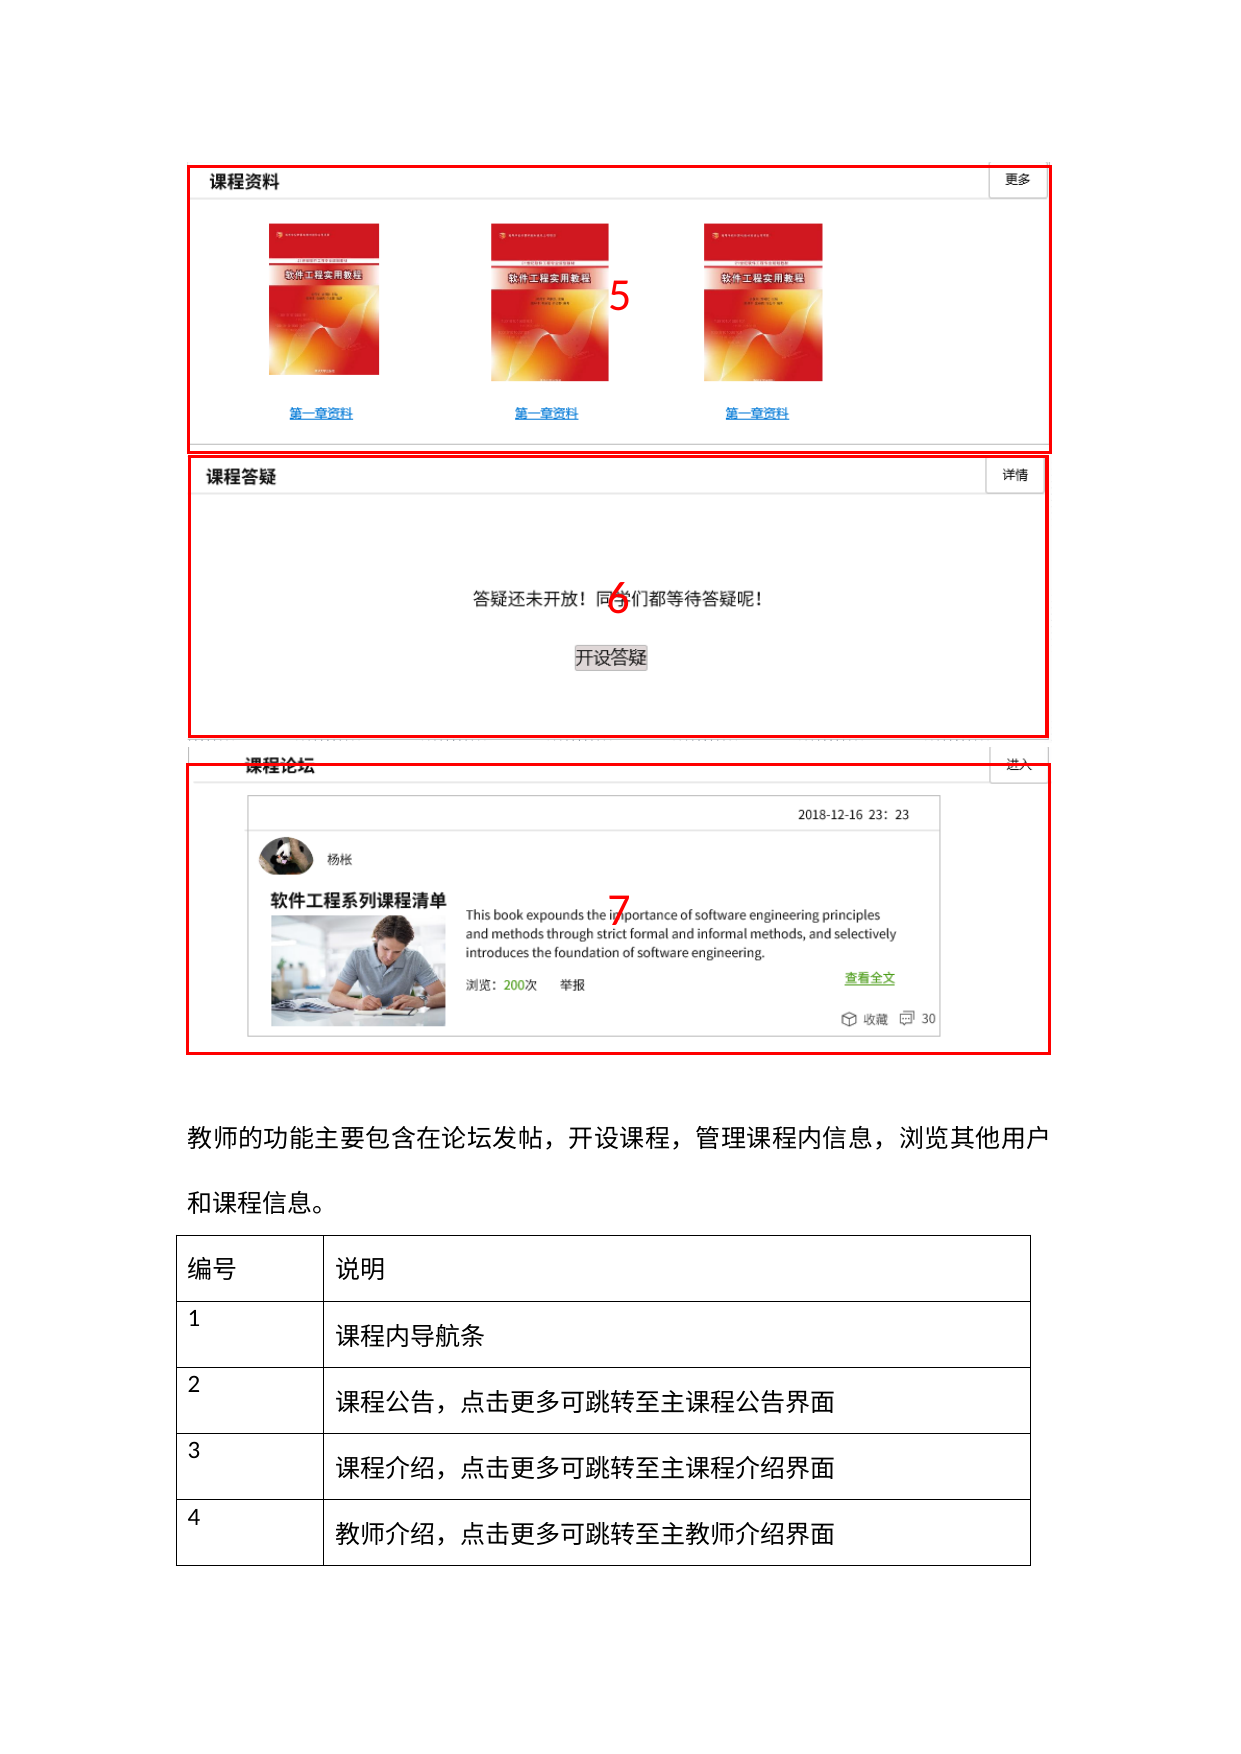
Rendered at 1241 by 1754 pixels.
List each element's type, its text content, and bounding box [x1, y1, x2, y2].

table_cell 课程公告，点击更多可跳转至主课程公告界面 [324, 1368, 1030, 1433]
text 教师的功能主要包含在论坛发帖，开设课程，管理课程内信息，浏览其他用户和课程信息。 [187, 1104, 1053, 1234]
table_cell 课程内导航条 [324, 1302, 1030, 1367]
table_cell 3 [177, 1434, 323, 1499]
picture [187, 454, 1052, 743]
table_cell 4 [177, 1500, 323, 1565]
table_header 编号 [177, 1236, 323, 1301]
table_cell 教师介绍，点击更多可跳转至主教师介绍界面 [324, 1500, 1030, 1565]
table_cell 1 [177, 1302, 323, 1367]
table_cell 课程介绍，点击更多可跳转至主课程介绍界面 [324, 1434, 1030, 1499]
picture [190, 168, 1049, 449]
picture [187, 747, 1052, 1043]
picture [189, 766, 1048, 1043]
table_cell 2 [177, 1368, 323, 1433]
table_header 说明 [324, 1236, 1030, 1301]
